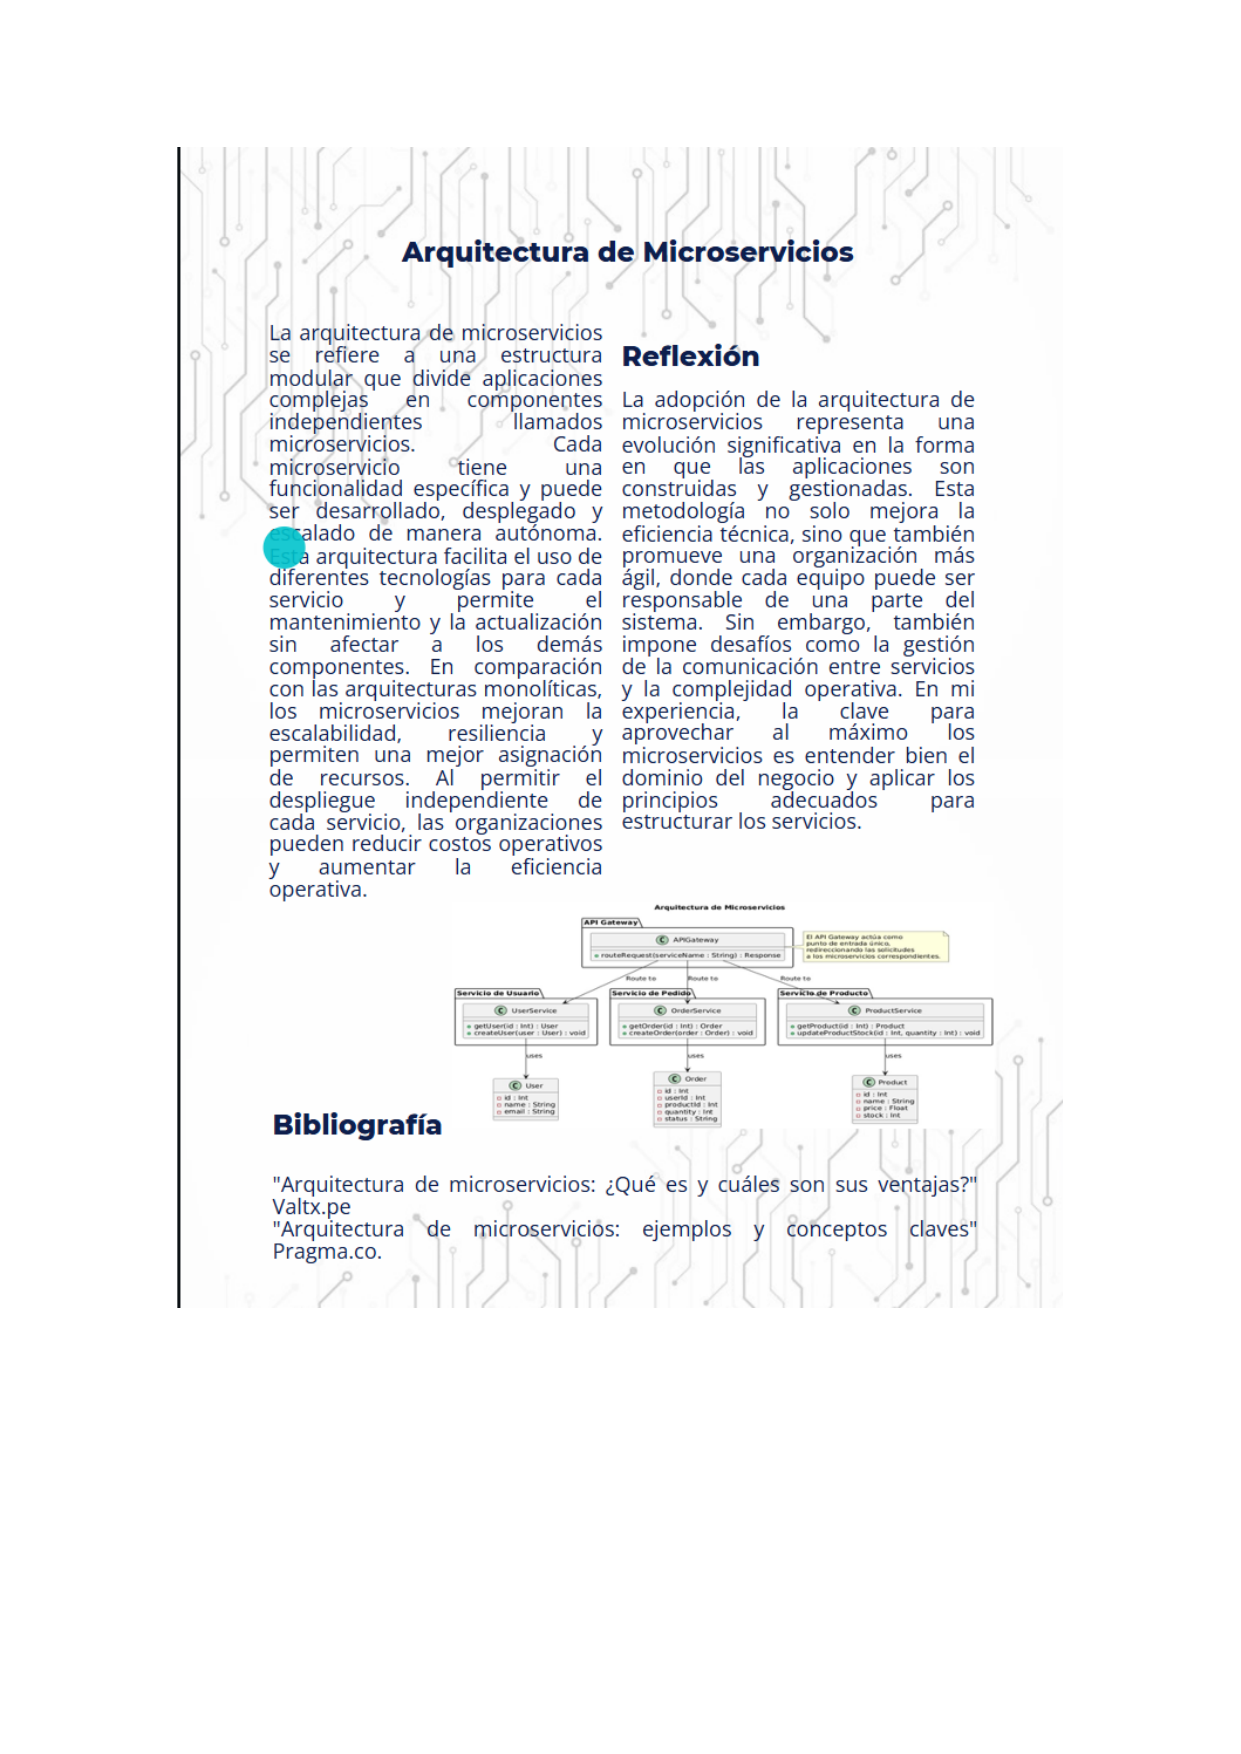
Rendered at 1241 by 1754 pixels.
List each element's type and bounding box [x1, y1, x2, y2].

picture [177, 147, 1063, 1308]
